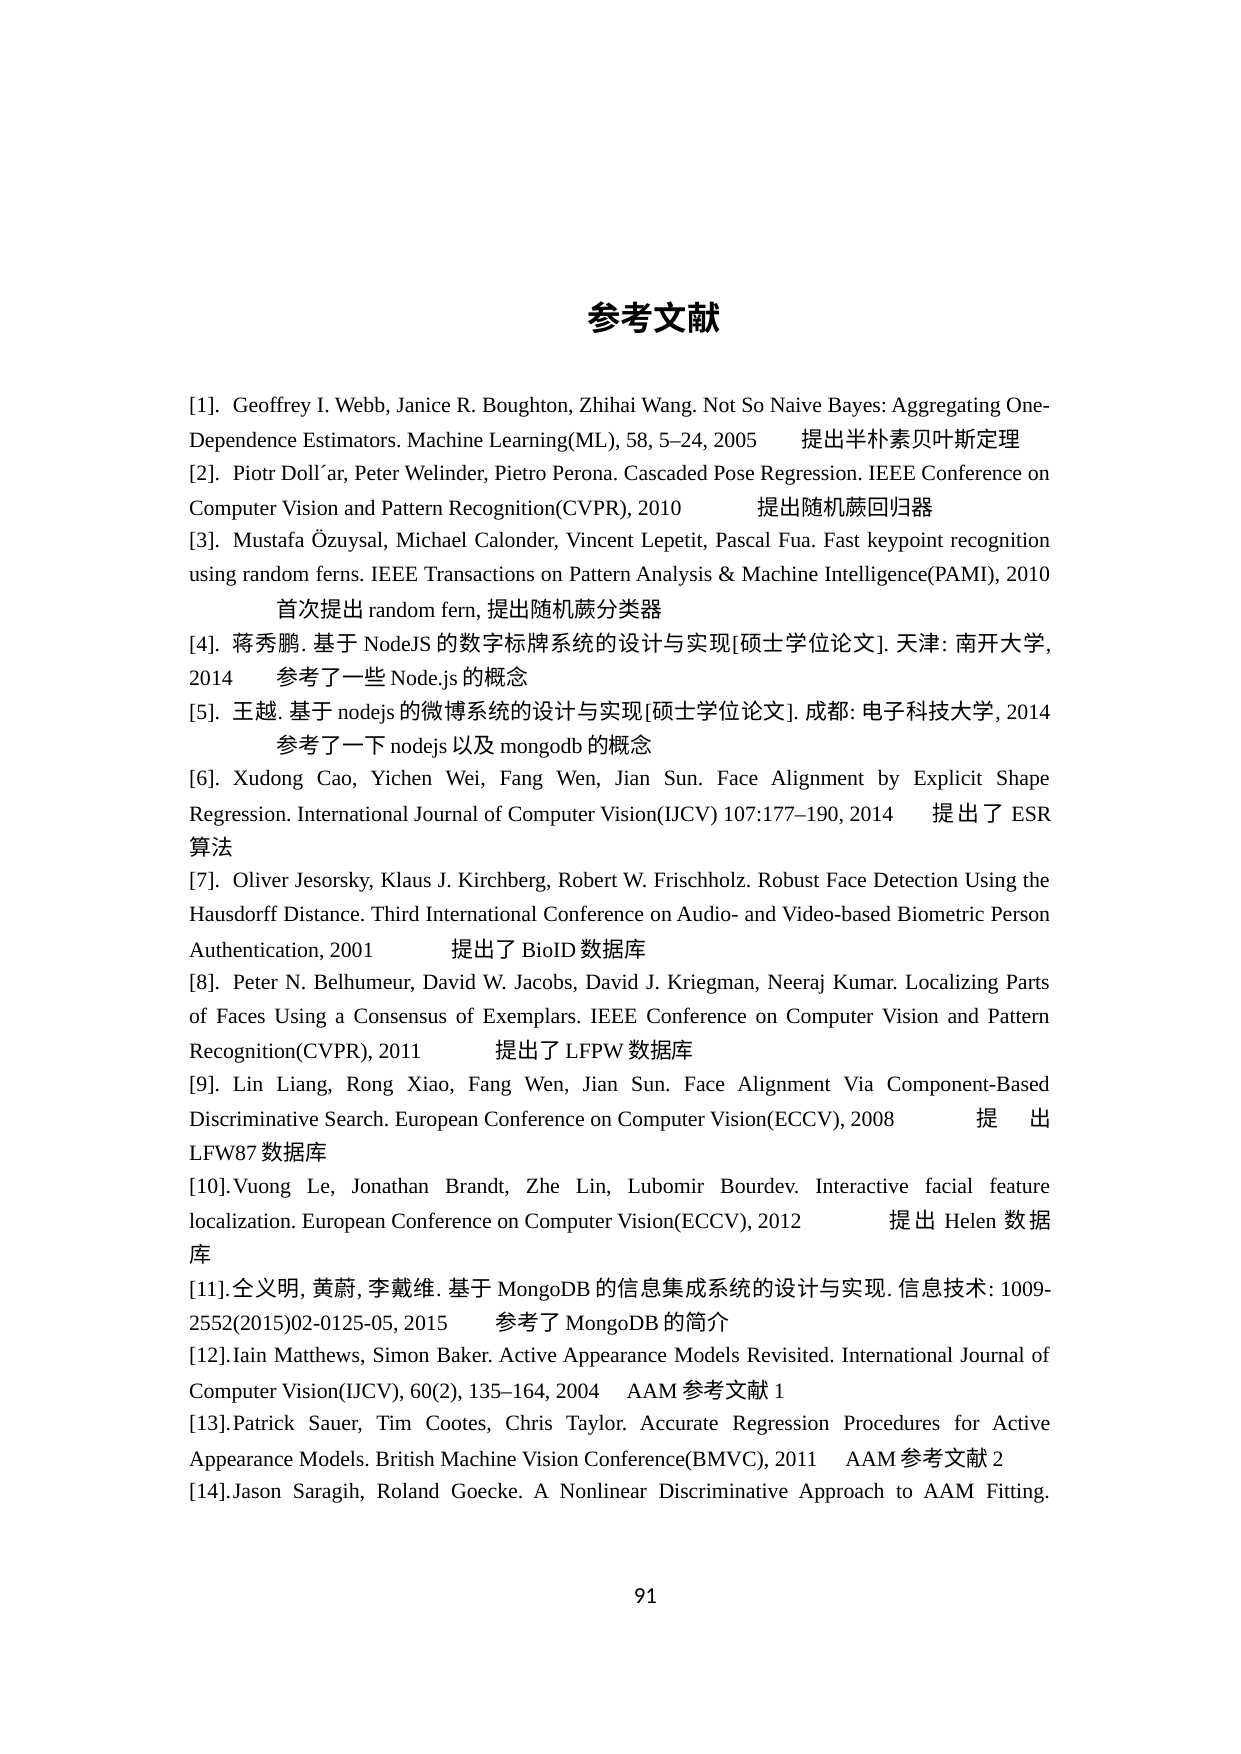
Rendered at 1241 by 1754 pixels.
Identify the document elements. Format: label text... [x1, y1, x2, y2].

text 蒋秀鹏. 基于NodeJS的数字标牌系统的设计与实现[硕士学位论文]. 天津: 南开大学, 2014 参考了一些Node.js的概念 [189, 625, 1051, 693]
text Vuong Le, Jonathan Brandt, Zhe Lin, Lubomir Bourdev. Interactive facial feature localization. European Conference on Computer Vision(ECCV), 2012 提出Helen数据库 [189, 1168, 1051, 1270]
text Mustafa Özuysal, Michael Calonder, Vincent Lepetit, Pascal Fua. Fast keypoint recognition using random ferns. IEEE Transactions on Pattern Analysis & Machine Intelligence(PAMI), 2010 首次提出random fern, 提出随机蕨分类器 [189, 523, 1051, 625]
subtitle 参考文献 [189, 282, 1051, 350]
text Lin Liang, Rong Xiao, Fang Wen, Jian Sun. Face Alignment Via Component-Based Discriminative Search. European Conference on Computer Vision(ECCV), 2008 提出LFW87数据库 [189, 1066, 1051, 1168]
text Piotr Doll´ar, Peter Welinder, Pietro Perona. Cascaded Pose Regression. IEEE Conference on Computer Vision and Pattern Recognition(CVPR), 2010 提出随机蕨回归器 [189, 455, 1051, 523]
text 王越. 基于nodejs的微博系统的设计与实现[硕士学位论文]. 成都: 电子科技大学, 2014 参考了一下nodejs以及mongodb的概念 [189, 693, 1051, 761]
text Xudong Cao, Yichen Wei, Fang Wen, Jian Sun. Face Alignment by Explicit Shape Regression. International Journal of Computer Vision(IJCV) 107:177–190, 2014 提出了ESR算法 [189, 761, 1051, 863]
text Patrick Sauer, Tim Cootes, Chris Taylor. Accurate Regression Procedures for Active Appearance Models. British Machine Vision Conference(BMVC), 2011 AAM参考文献2 [189, 1406, 1051, 1474]
text 仝义明, 黄蔚, 李戴维. 基于MongoDB的信息集成系统的设计与实现. 信息技术: 1009-2552(2015)02-0125-05, 2015 参考了MongoDB的简介 [189, 1270, 1051, 1338]
text Peter N. Belhumeur, David W. Jacobs, David J. Kriegman, Neeraj Kumar. Localizing Parts of Faces Using a Consensus of Exemplars. IEEE Conference on Computer Vision and Pattern Recognition(CVPR), 2011 提出了LFPW数据库 [189, 964, 1051, 1066]
text Iain Matthews, Simon Baker. Active Appearance Models Revisited. International Journal of Computer Vision(IJCV), 60(2), 135–164, 2004 AAM参考文献1 [189, 1338, 1051, 1406]
text Oliver Jesorsky, Klaus J. Kirchberg, Robert W. Frischholz. Robust Face Detection Using the Hausdorff Distance. Third International Conference on Audio- and Video-based Biometric Person Authentication, 2001 提出了BioID数据库 [189, 863, 1051, 964]
text Geoffrey I. Webb, Janice R. Boughton, Zhihai Wang. Not So Naive Bayes: Aggregating One-Dependence Estimators. Machine Learning(ML), 58, 5–24, 2005 提出半朴素贝叶斯定理 [189, 387, 1051, 455]
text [189, 1474, 1051, 1508]
